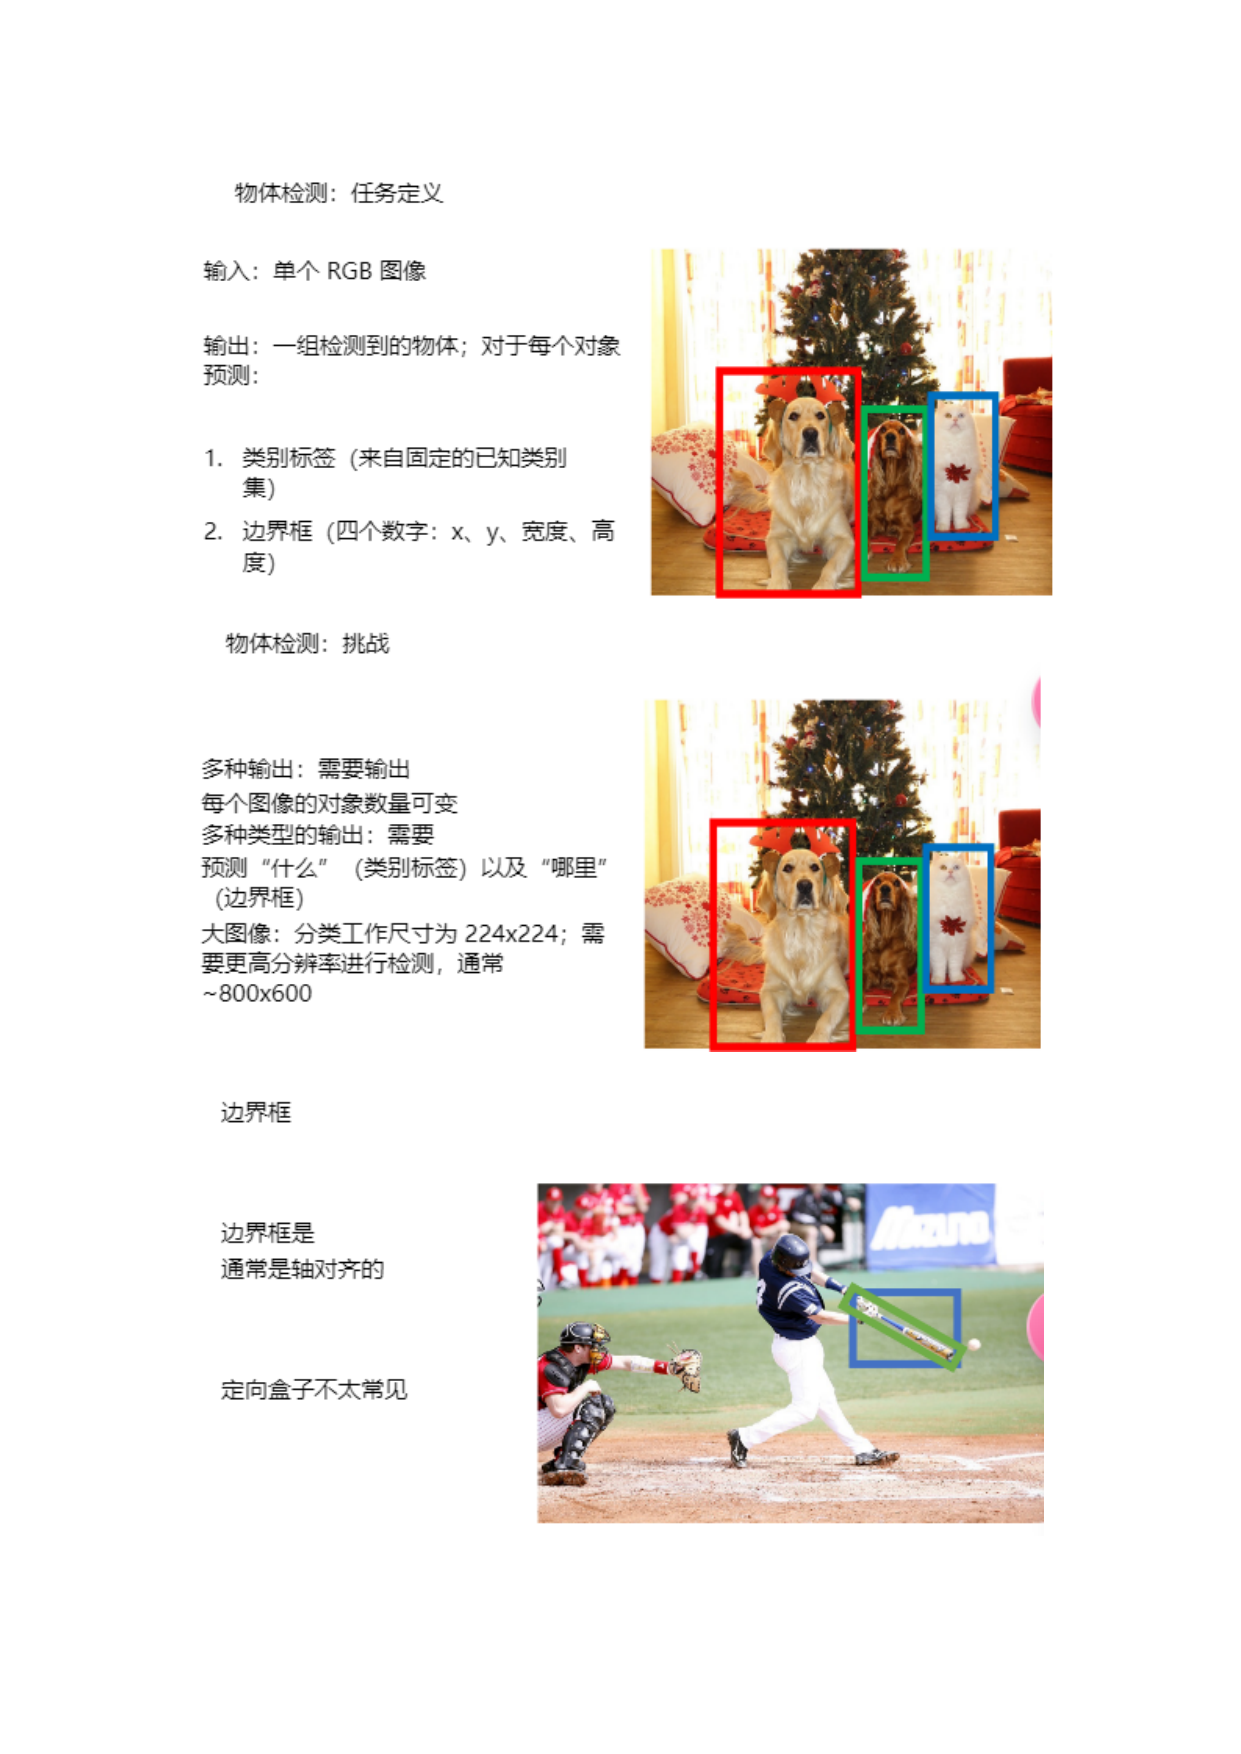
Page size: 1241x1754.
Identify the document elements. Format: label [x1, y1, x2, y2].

picture [187, 162, 1053, 602]
picture [187, 1072, 1044, 1536]
picture [187, 617, 1041, 1052]
